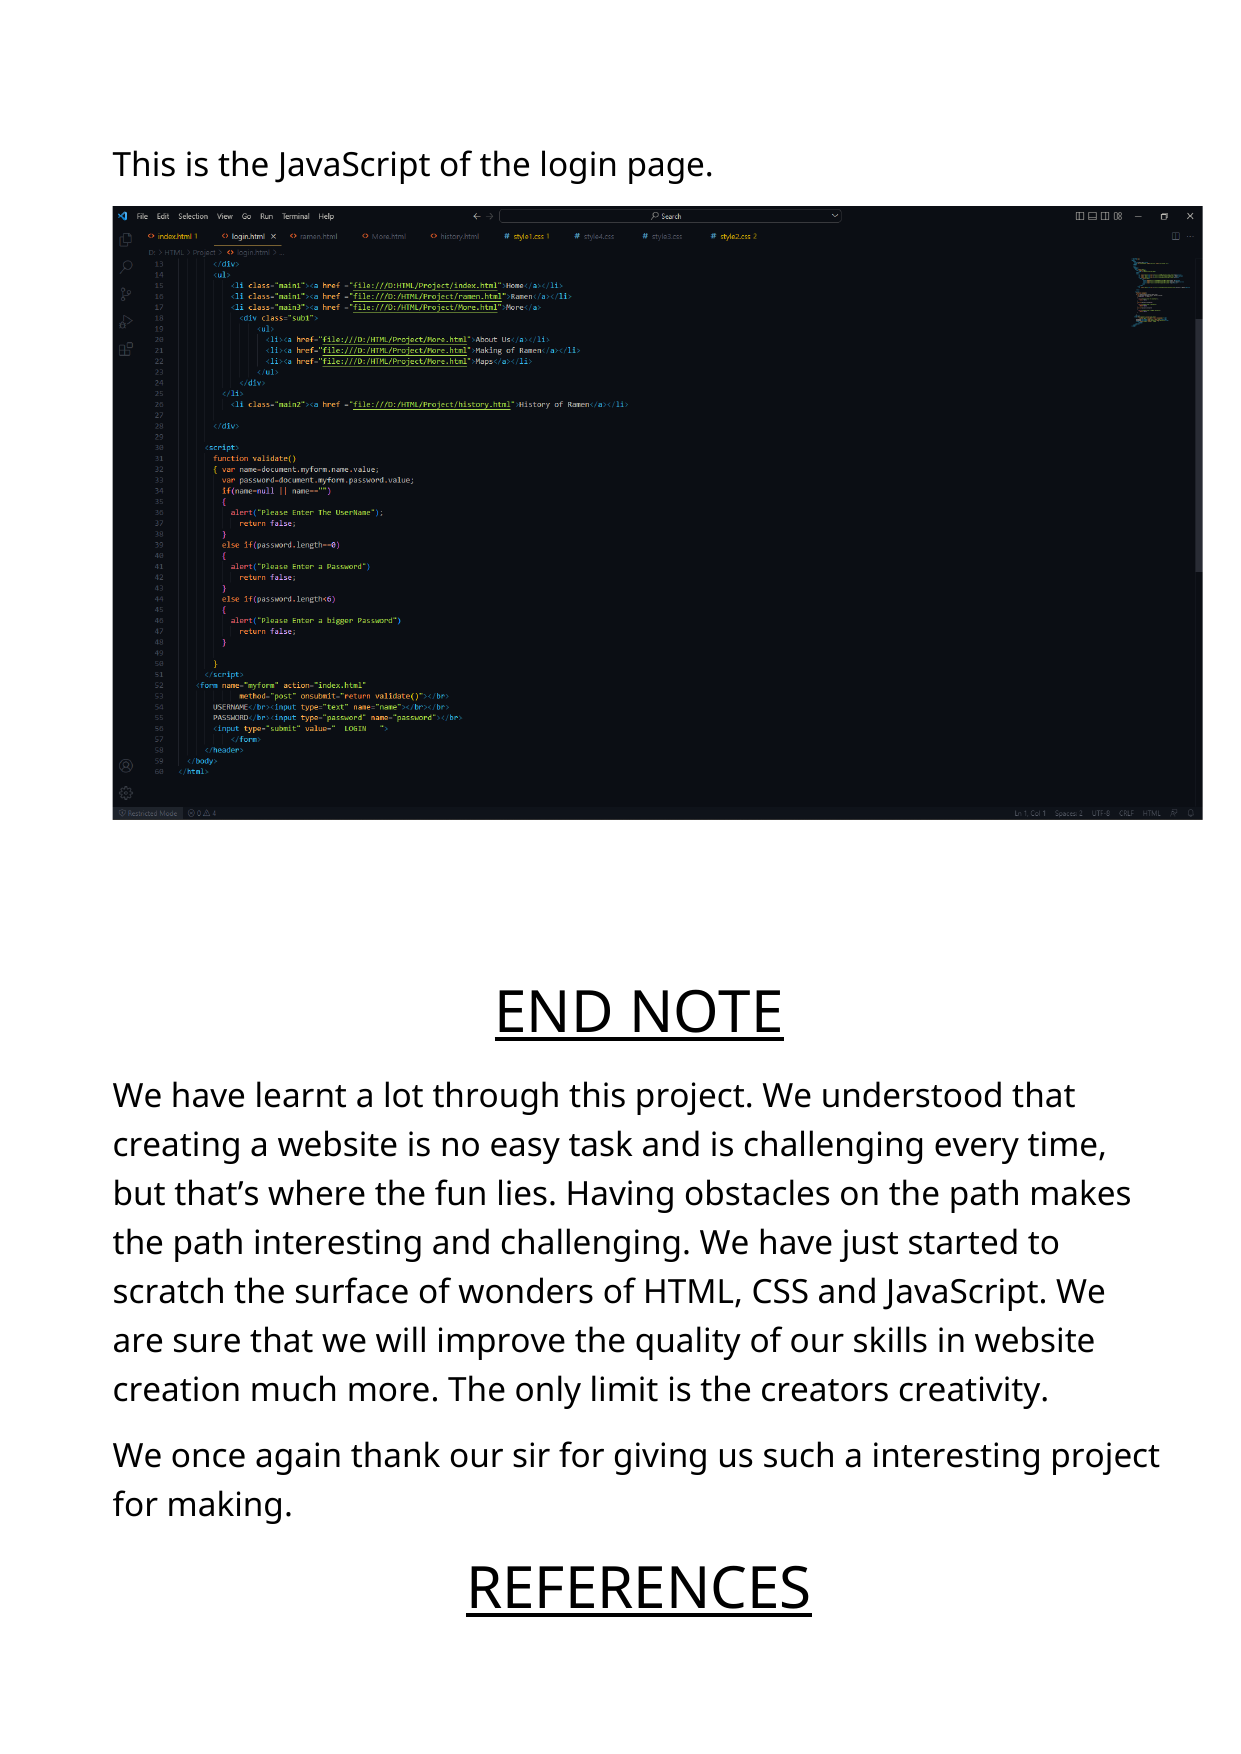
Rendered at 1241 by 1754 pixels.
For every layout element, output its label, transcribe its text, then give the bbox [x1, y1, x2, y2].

text This is the JavaScript of the login page. [112, 141, 1165, 186]
text We once again thank our sir for giving us such a interesting project for making. [112, 1431, 1165, 1526]
text We have learnt a lot through this project. We understood that creating a website is no easy task and is challenging every time, but that’s where the fun lies. Having obstacles on the path makes the path interesting and challenging. We have just started to scratch the surface of wonders of HTML, CSS and JavaScript. We are sure that we will improve the quality of our skills in website creation much more. The only limit is the creators creativity. [112, 1072, 1165, 1411]
text REFERENCES [112, 1546, 1165, 1626]
text END NOTE [112, 969, 1165, 1049]
picture [112, 206, 1203, 820]
